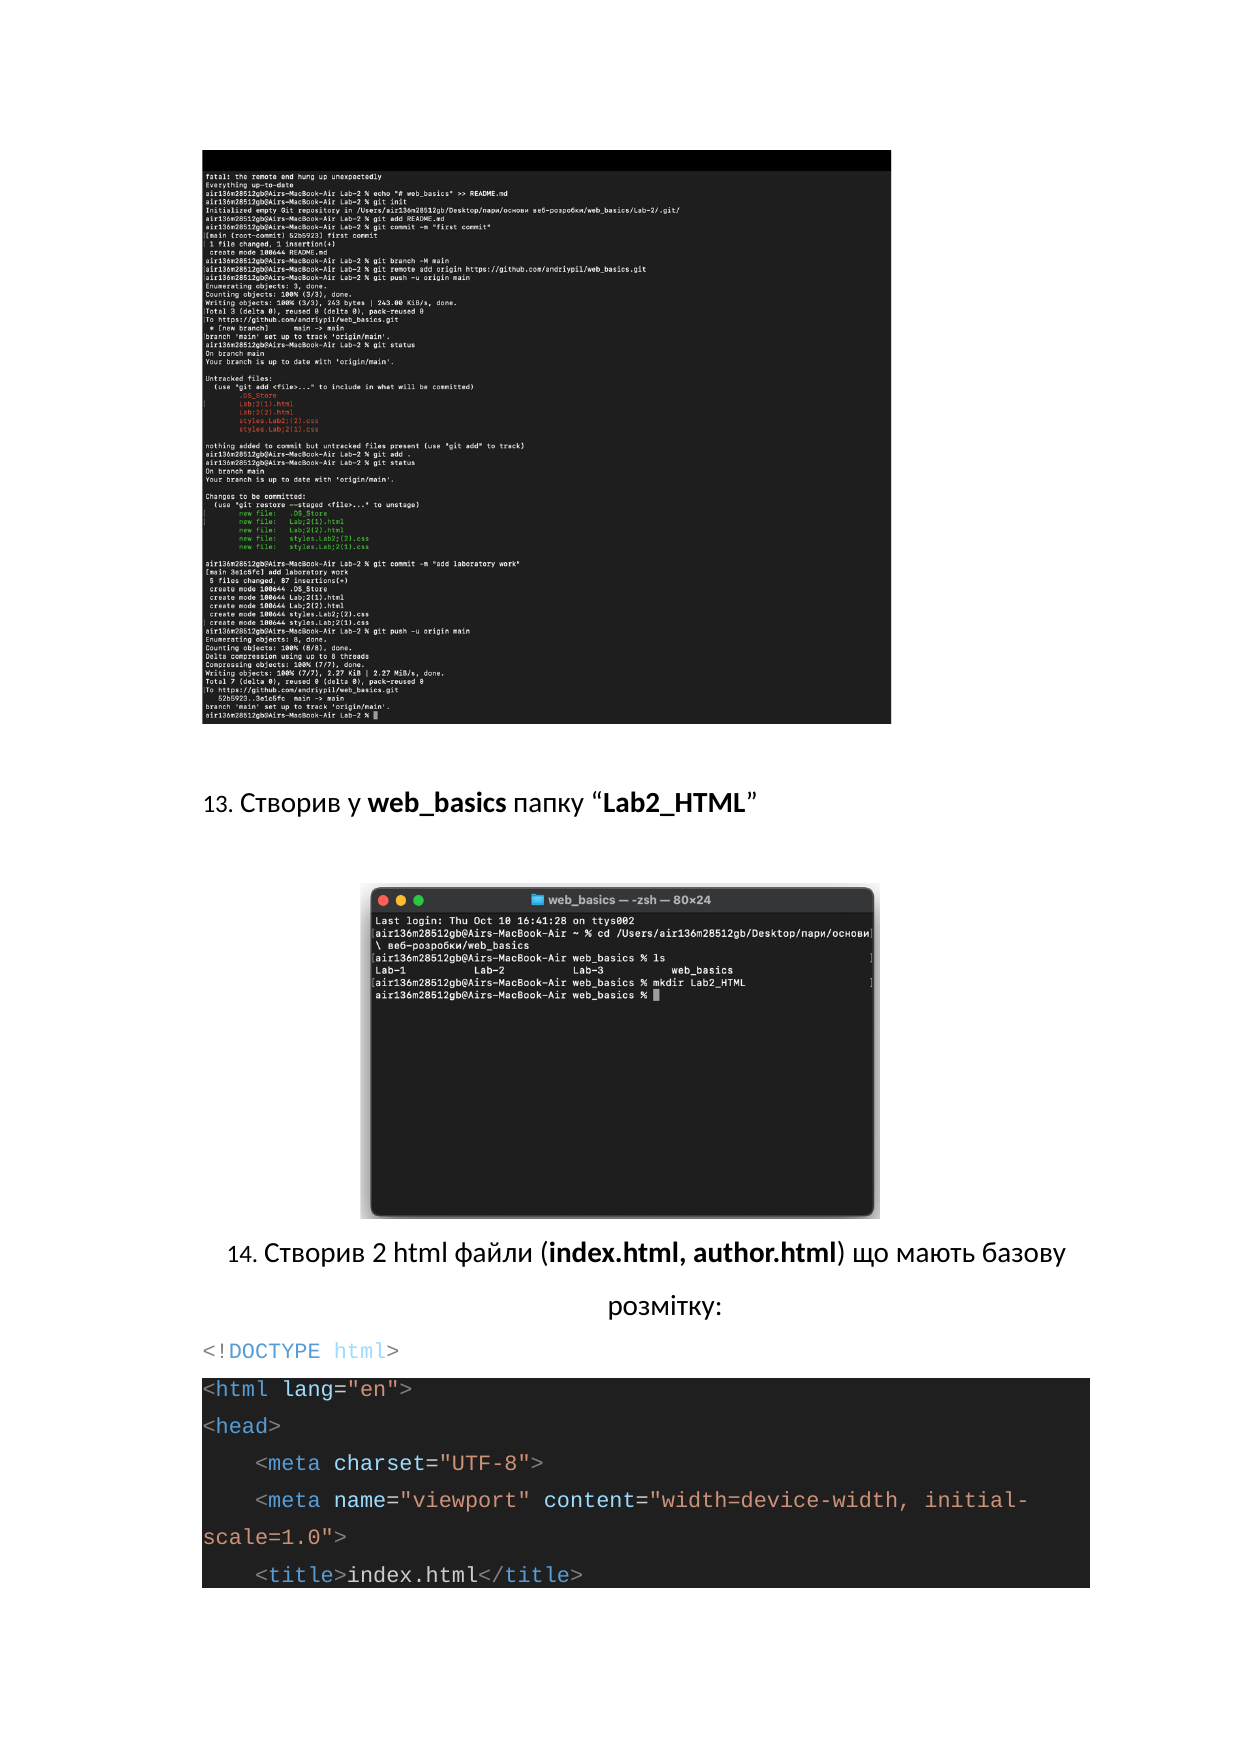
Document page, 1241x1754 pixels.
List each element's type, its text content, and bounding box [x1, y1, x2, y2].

text <!DOCTYPE html> [202, 1341, 1090, 1365]
text <meta charset="UTF-8"> [202, 1452, 1090, 1477]
text <title>index.html</title> [202, 1564, 1090, 1588]
picture [202, 150, 1084, 724]
list Створив у web_basics папку “Lab2_HTML” [202, 784, 1090, 820]
text <html lang="en"> [202, 1378, 1090, 1403]
list Створив 2 html файли (index.html, author.html) що мають базову розмітку: [202, 1234, 1090, 1323]
picture [360, 883, 880, 1219]
text <head> [202, 1415, 1090, 1440]
text <meta name="viewport" content="width=device-width, initial-scale=1.0"> [202, 1489, 1090, 1551]
